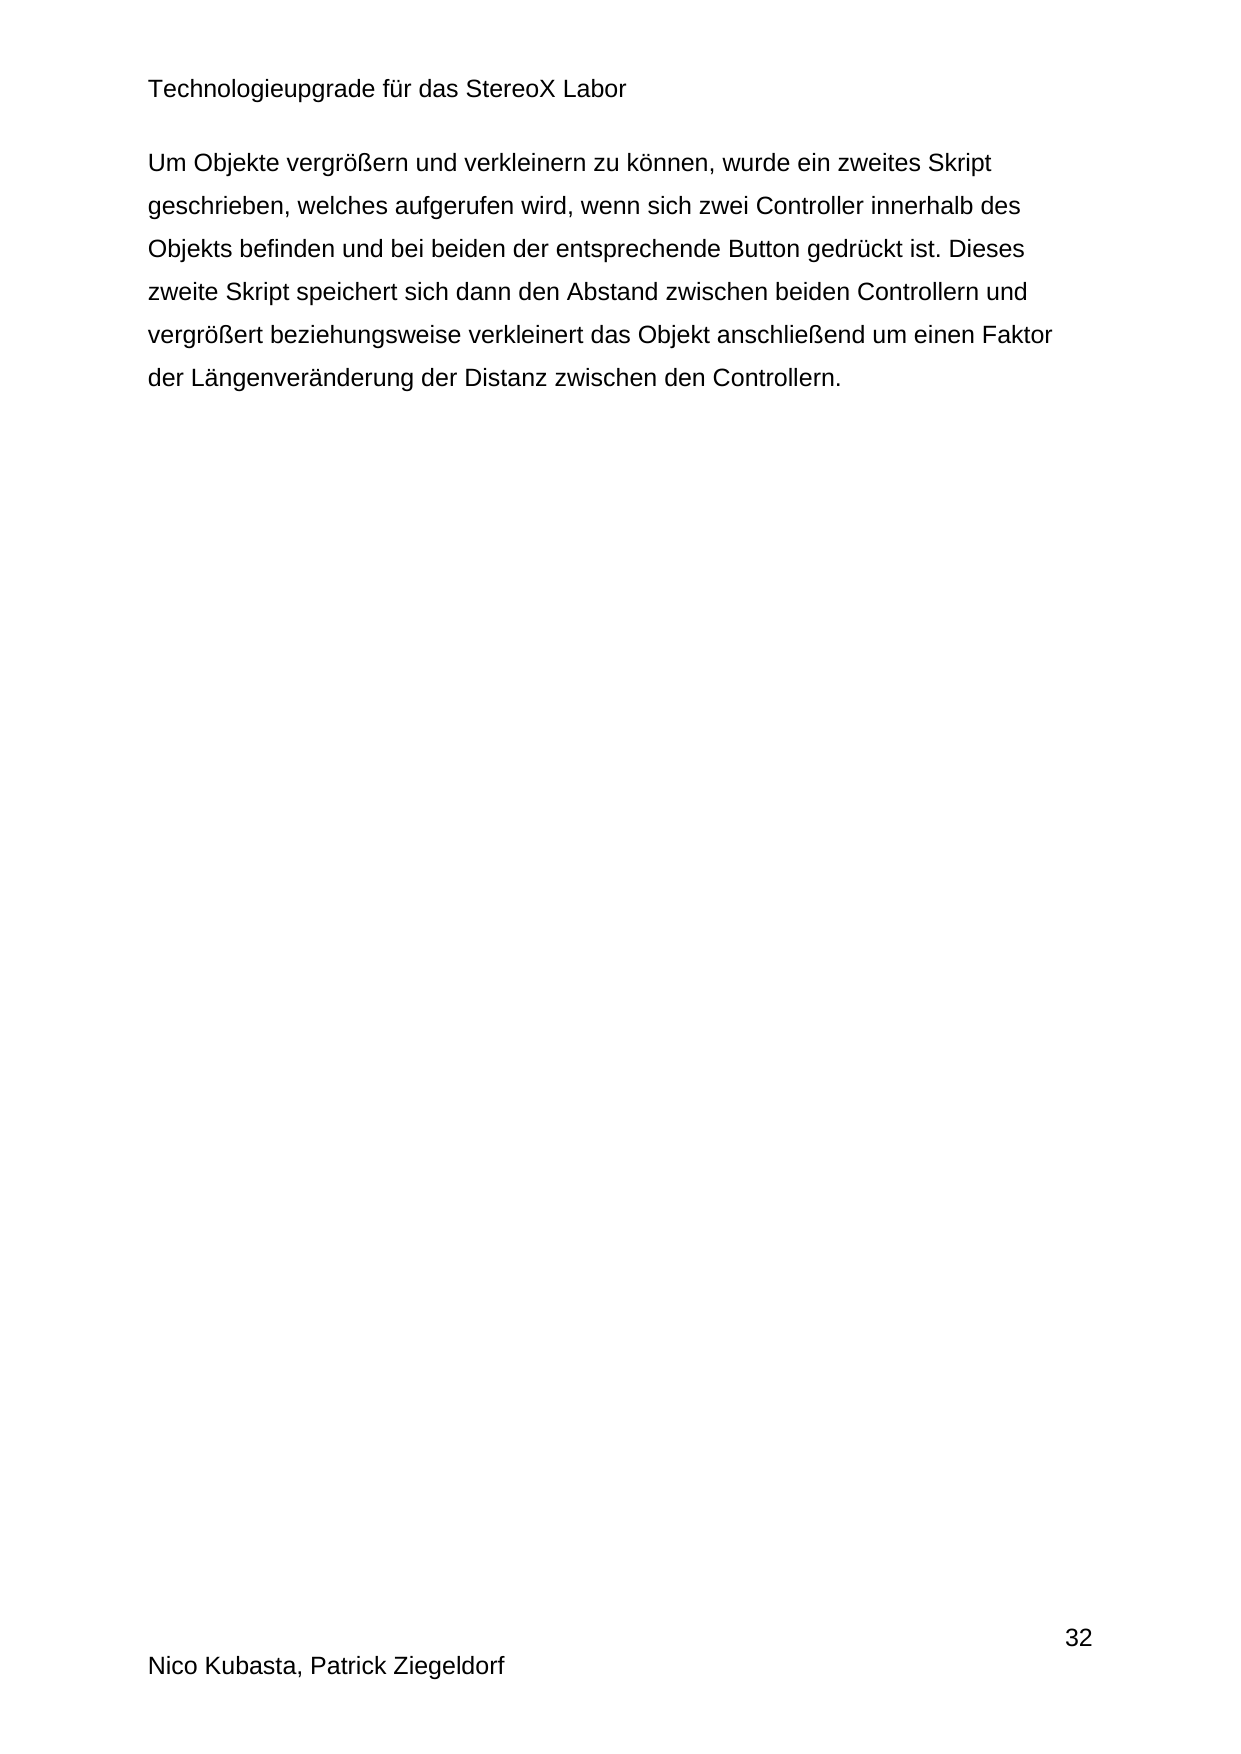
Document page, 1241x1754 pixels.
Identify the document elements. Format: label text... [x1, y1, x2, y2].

text Um Objekte vergrößern und verkleinern zu können, wurde ein zweites Skript geschrieben, welches aufgerufen wird, wenn sich zwei Controller innerhalb des Objekts befinden und bei beiden der entsprechende Button gedrückt ist. Dieses zweite Skript speichert sich dann den Abstand zwischen beiden Controllern und vergrößert beziehungsweise verkleinert das Objekt anschließend um einen Faktor der Längenveränderung der Distanz zwischen den Controllern. [148, 148, 1092, 392]
